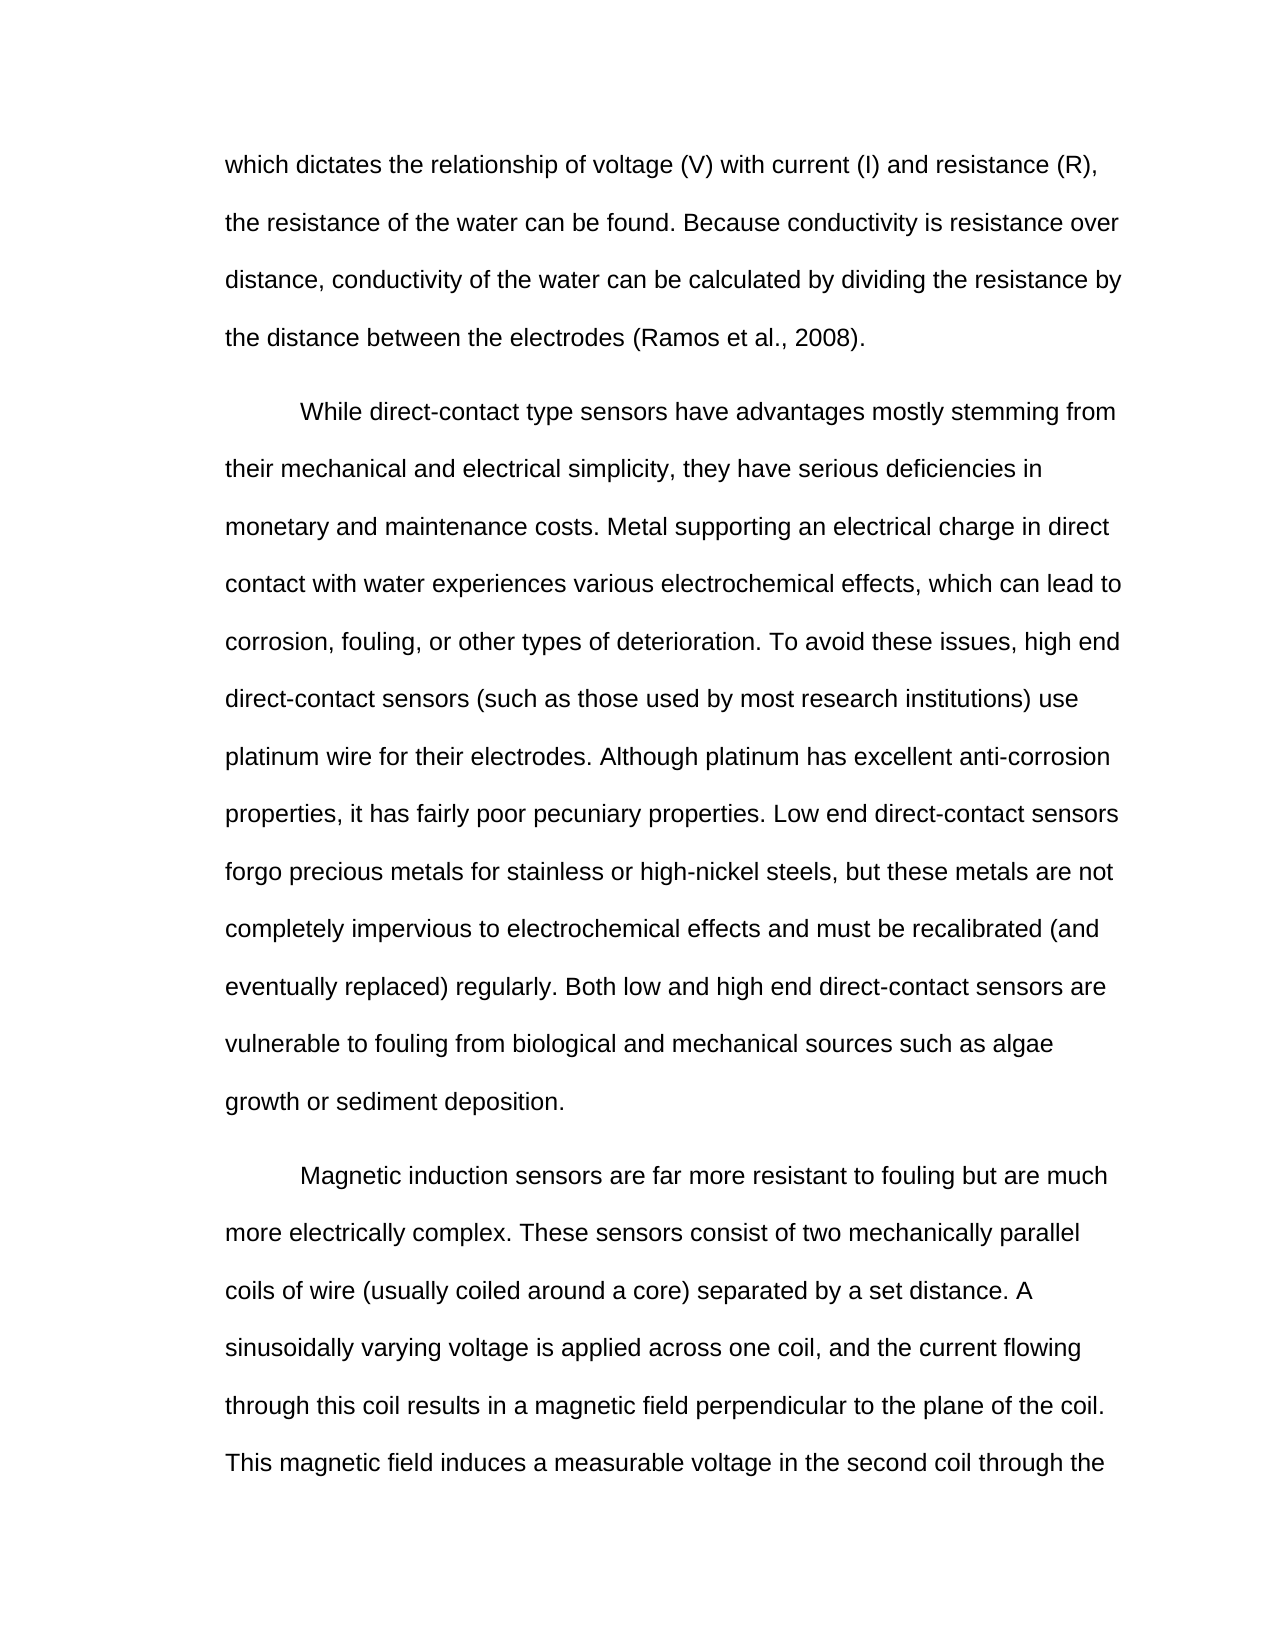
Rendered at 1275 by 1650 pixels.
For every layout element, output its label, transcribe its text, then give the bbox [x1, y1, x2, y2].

text While direct-contact type sensors have advantages mostly stemming from their mechanical and electrical simplicity, they have serious deficiencies in monetary and maintenance costs. Metal supporting an electrical charge in direct contact with water experiences various electrochemical effects, which can lead to corrosion, fouling, or other types of deterioration. To avoid these issues, high end direct-contact sensors (such as those used by most research institutions) use platinum wire for their electrodes. Although platinum has excellent anti-corrosion properties, it has fairly poor pecuniary properties. Low end direct-contact sensors forgo precious metals for stainless or high-nickel steels, but these metals are not completely impervious to electrochemical effects and must be recalibrated (and eventually replaced) regularly. Both low and high end direct-contact sensors are vulnerable to fouling from biological and mechanical sources such as algae growth or sediment deposition. [225, 397, 1125, 1115]
text which dictates the relationship of voltage (V) with current (I) and resistance (R), the resistance of the water can be found. Because conductivity is resistance over distance, conductivity of the water can be calculated by dividing the resistance by the distance between the electrodes (Ramos et al., 2008). [225, 150, 1125, 351]
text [225, 1161, 1125, 1477]
